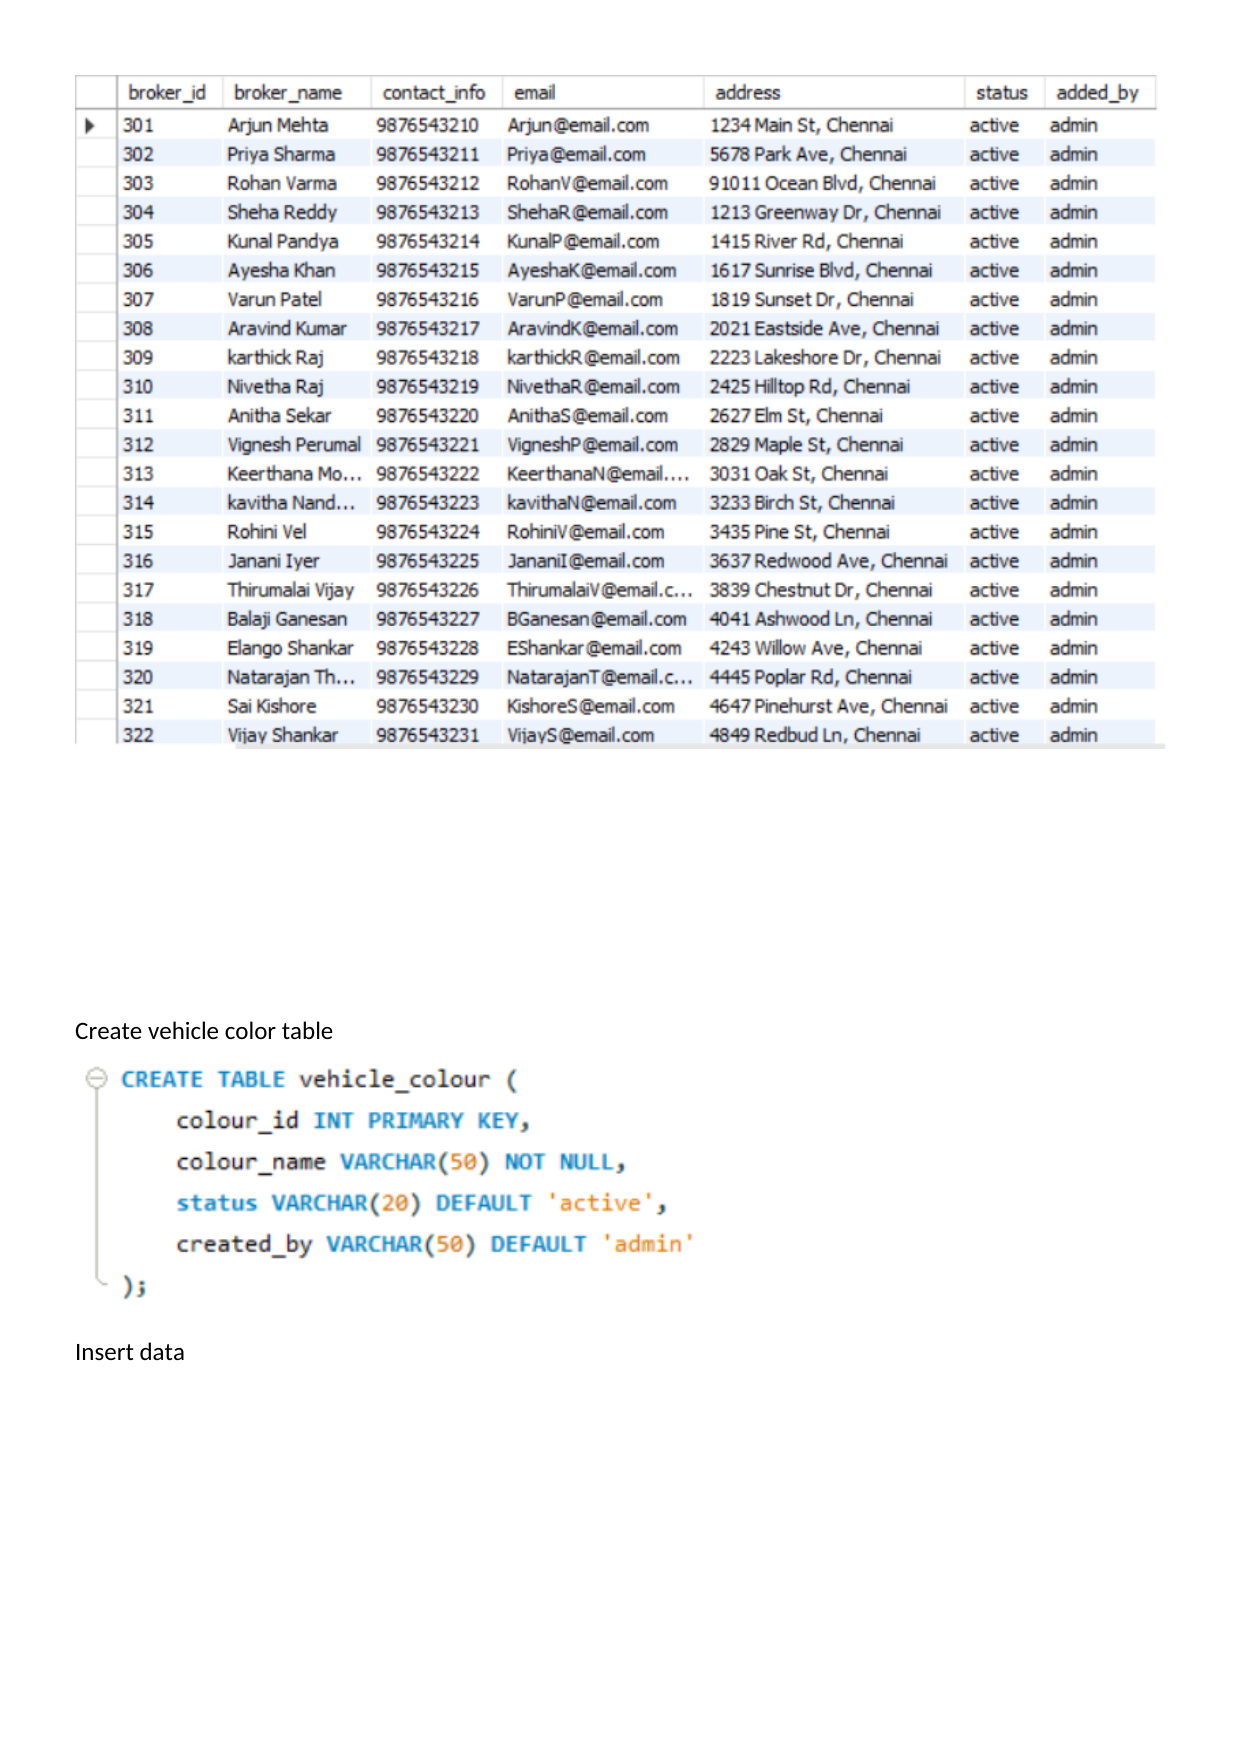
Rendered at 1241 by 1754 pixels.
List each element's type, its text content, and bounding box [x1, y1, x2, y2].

text Insert data [75, 1337, 1165, 1367]
picture [75, 1064, 718, 1318]
picture [75, 75, 1166, 749]
text Create vehicle color table [75, 1015, 1165, 1046]
